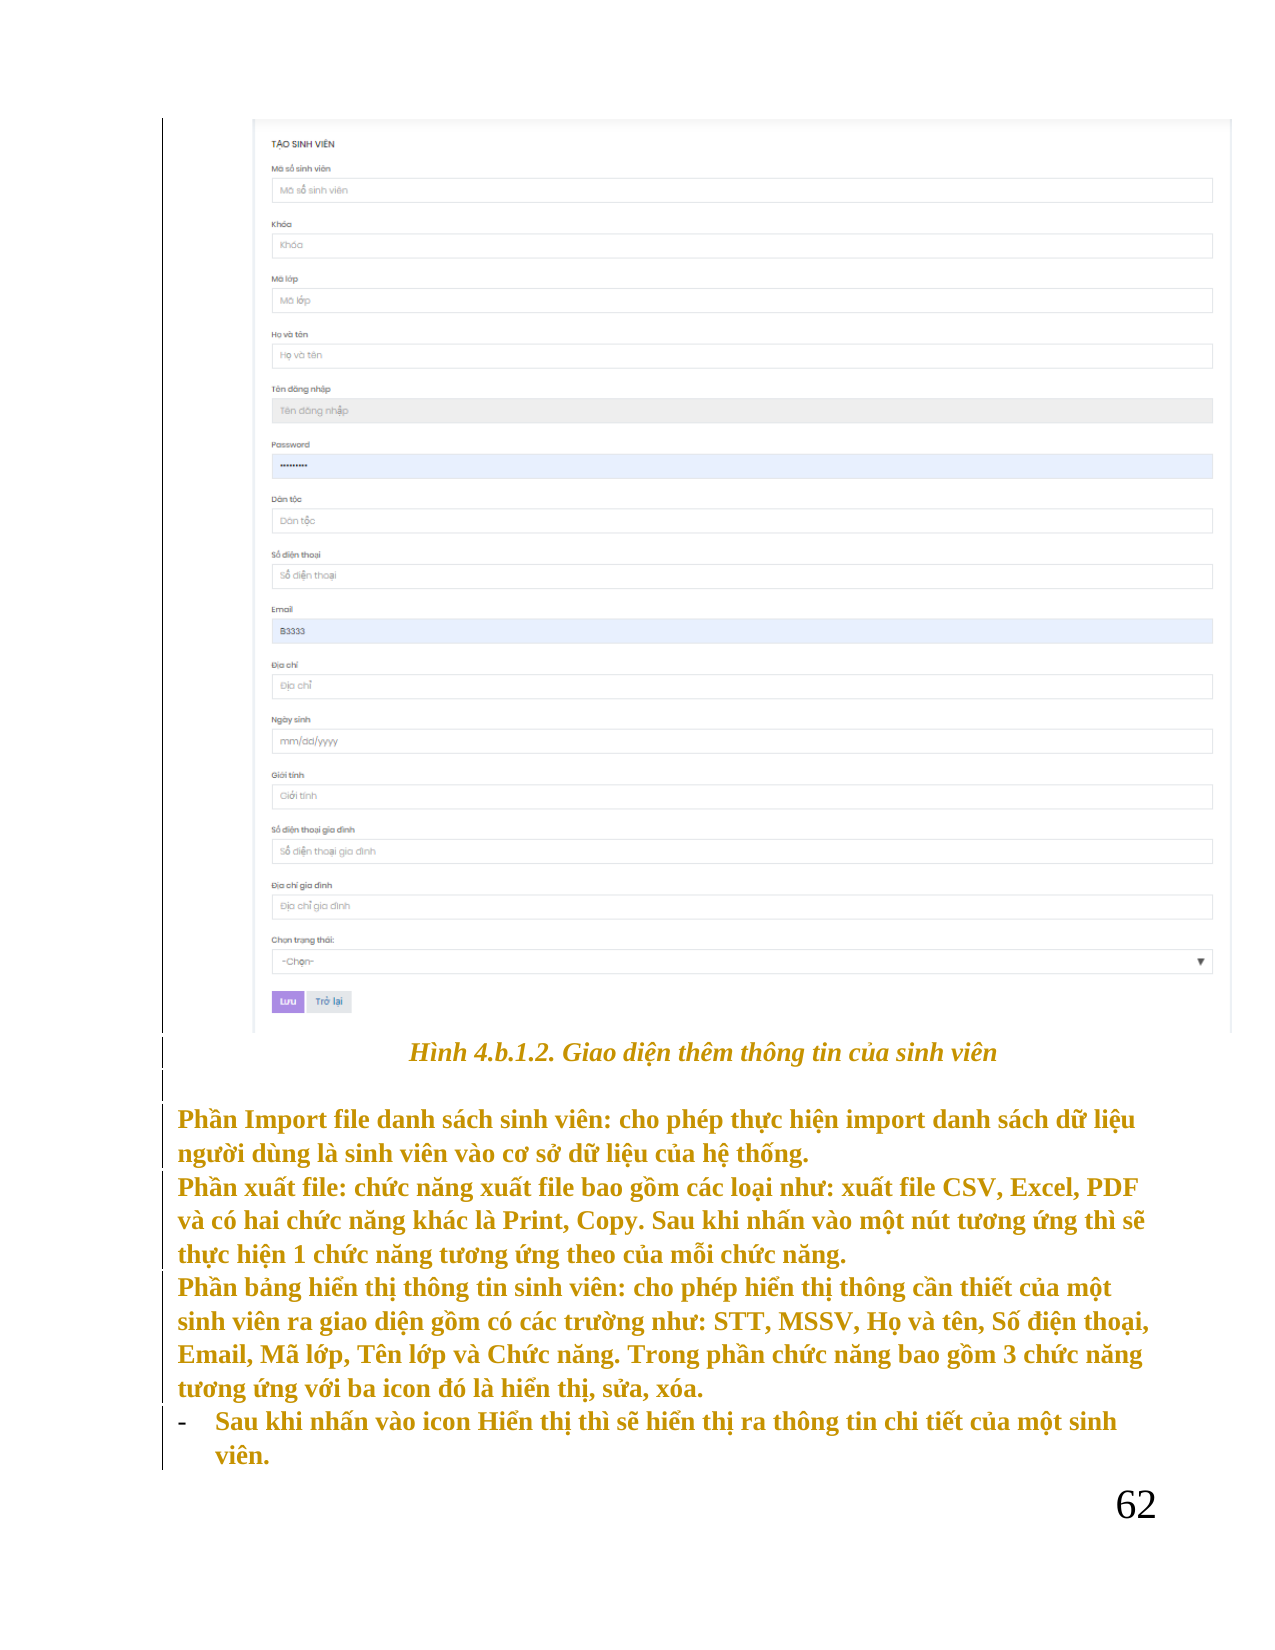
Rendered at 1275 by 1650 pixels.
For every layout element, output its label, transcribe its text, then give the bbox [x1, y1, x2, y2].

list Phần Import file danh sách sinh viên: cho phép thực hiện import danh sách dữ liệu người dùng là sinh viên vào cơ sở dữ liệu của hệ thống. [177, 1104, 1157, 1168]
list Sau khi nhấn vào icon Hiển thị thì sẽ hiển thị ra thông tin chi tiết của một sinh viên. [177, 1406, 1157, 1470]
picture [252, 118, 1232, 1033]
list Phần bảng hiển thị thông tin sinh viên: cho phép hiển thị thông cần thiết của một sinh viên ra giao diện gồm có các trường như: STT, MSSV, Họ và tên, Số điện thoại, Email, Mã lớp, Tên lớp và Chức năng. Trong phần chức năng bao gồm 3 chức năng tương ứng với ba icon đó là hiển thị, sửa, xóa. [177, 1271, 1157, 1403]
list Phần xuất file: chức năng xuất file bao gồm các loại như: xuất file CSV, Excel, PDF và có hai chức năng khác là Print, Copy. Sau khi nhấn vào một nút tương ứng thì sẽ thực hiện 1 chức năng tương ứng theo của mỗi chức năng. [177, 1171, 1157, 1269]
list Hình 4.b.1.2. Giao diện thêm thông tin của sinh viên [252, 1037, 1157, 1068]
